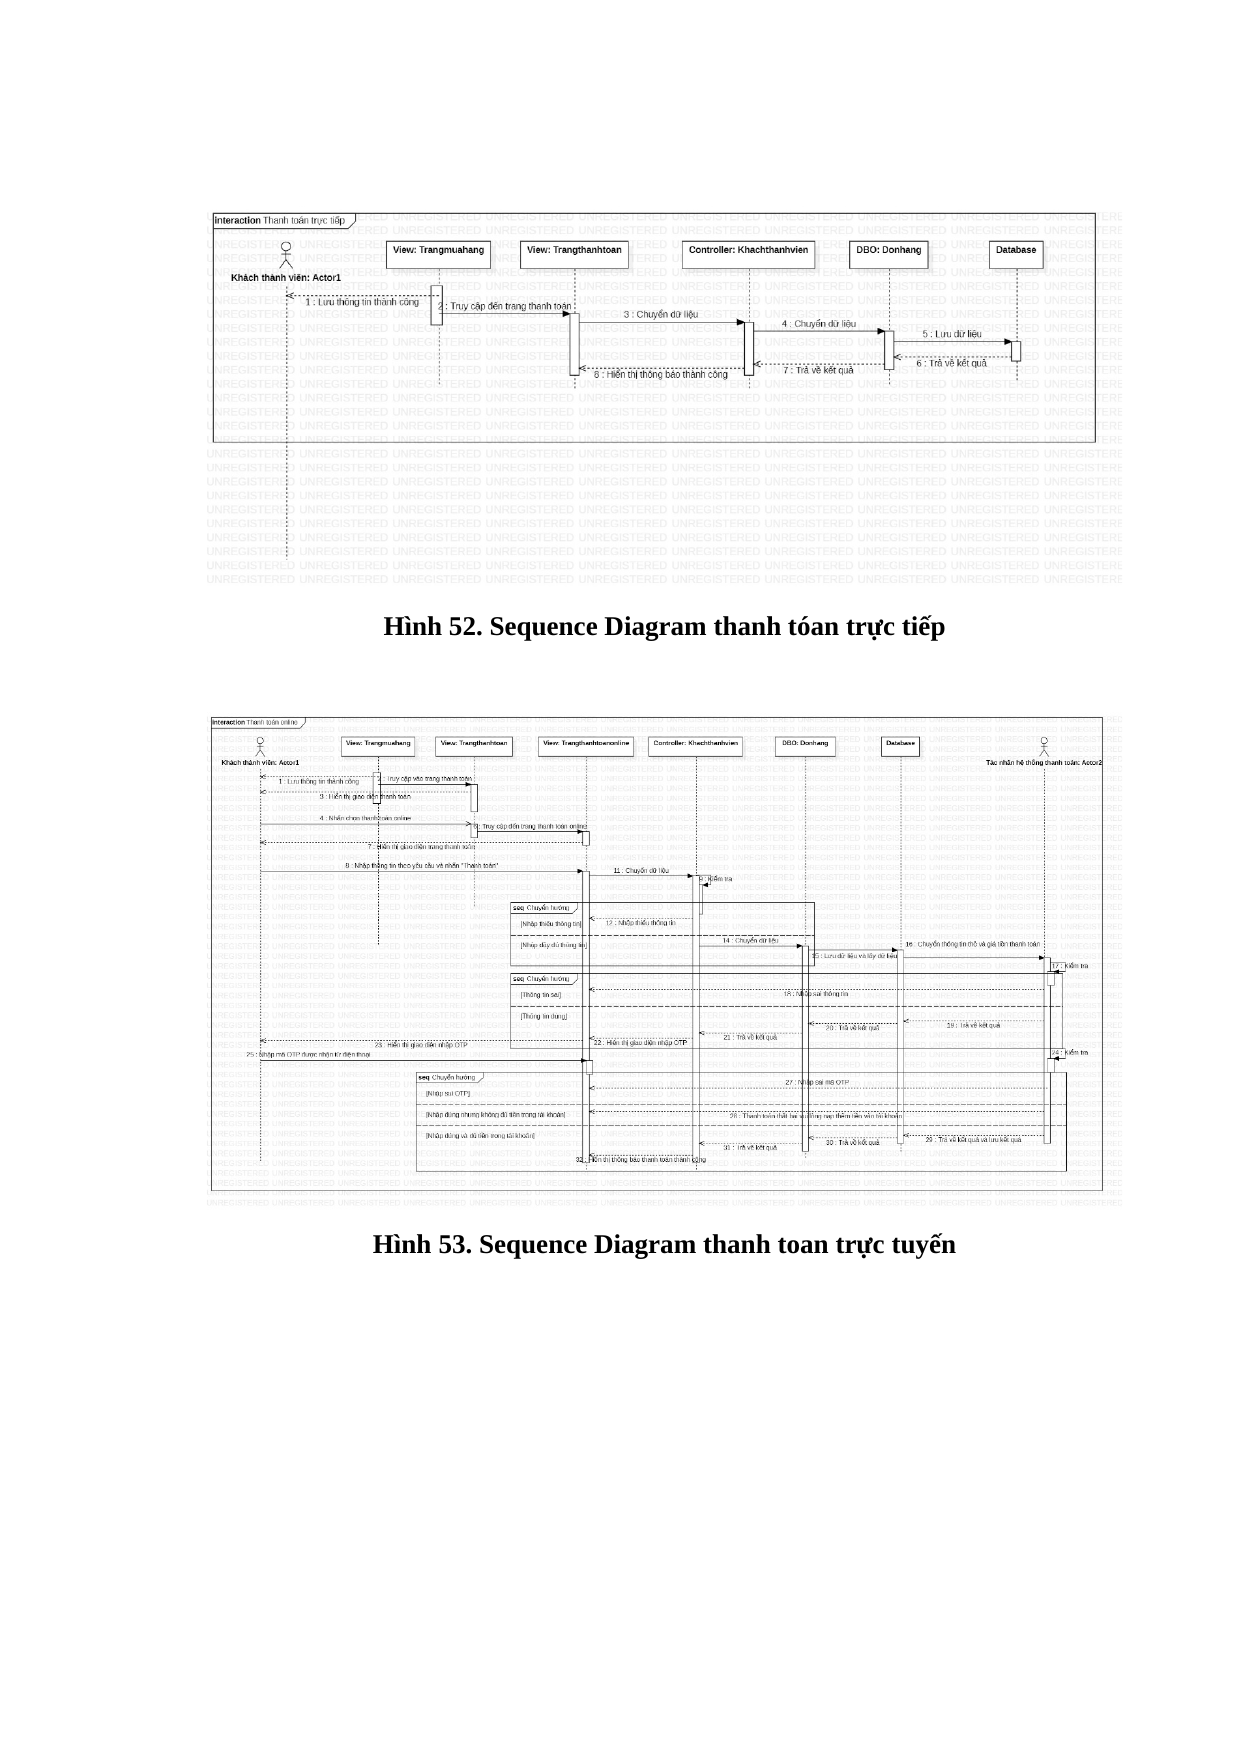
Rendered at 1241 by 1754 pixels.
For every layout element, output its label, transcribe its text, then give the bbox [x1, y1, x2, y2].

text Hình 52. Sequence Diagram thanh tóan trực tiếp [207, 610, 1122, 641]
picture [206, 206, 1123, 587]
text Hình 53. Sequence Diagram thanh toan trực tuyến [207, 1228, 1122, 1259]
picture [206, 712, 1123, 1210]
